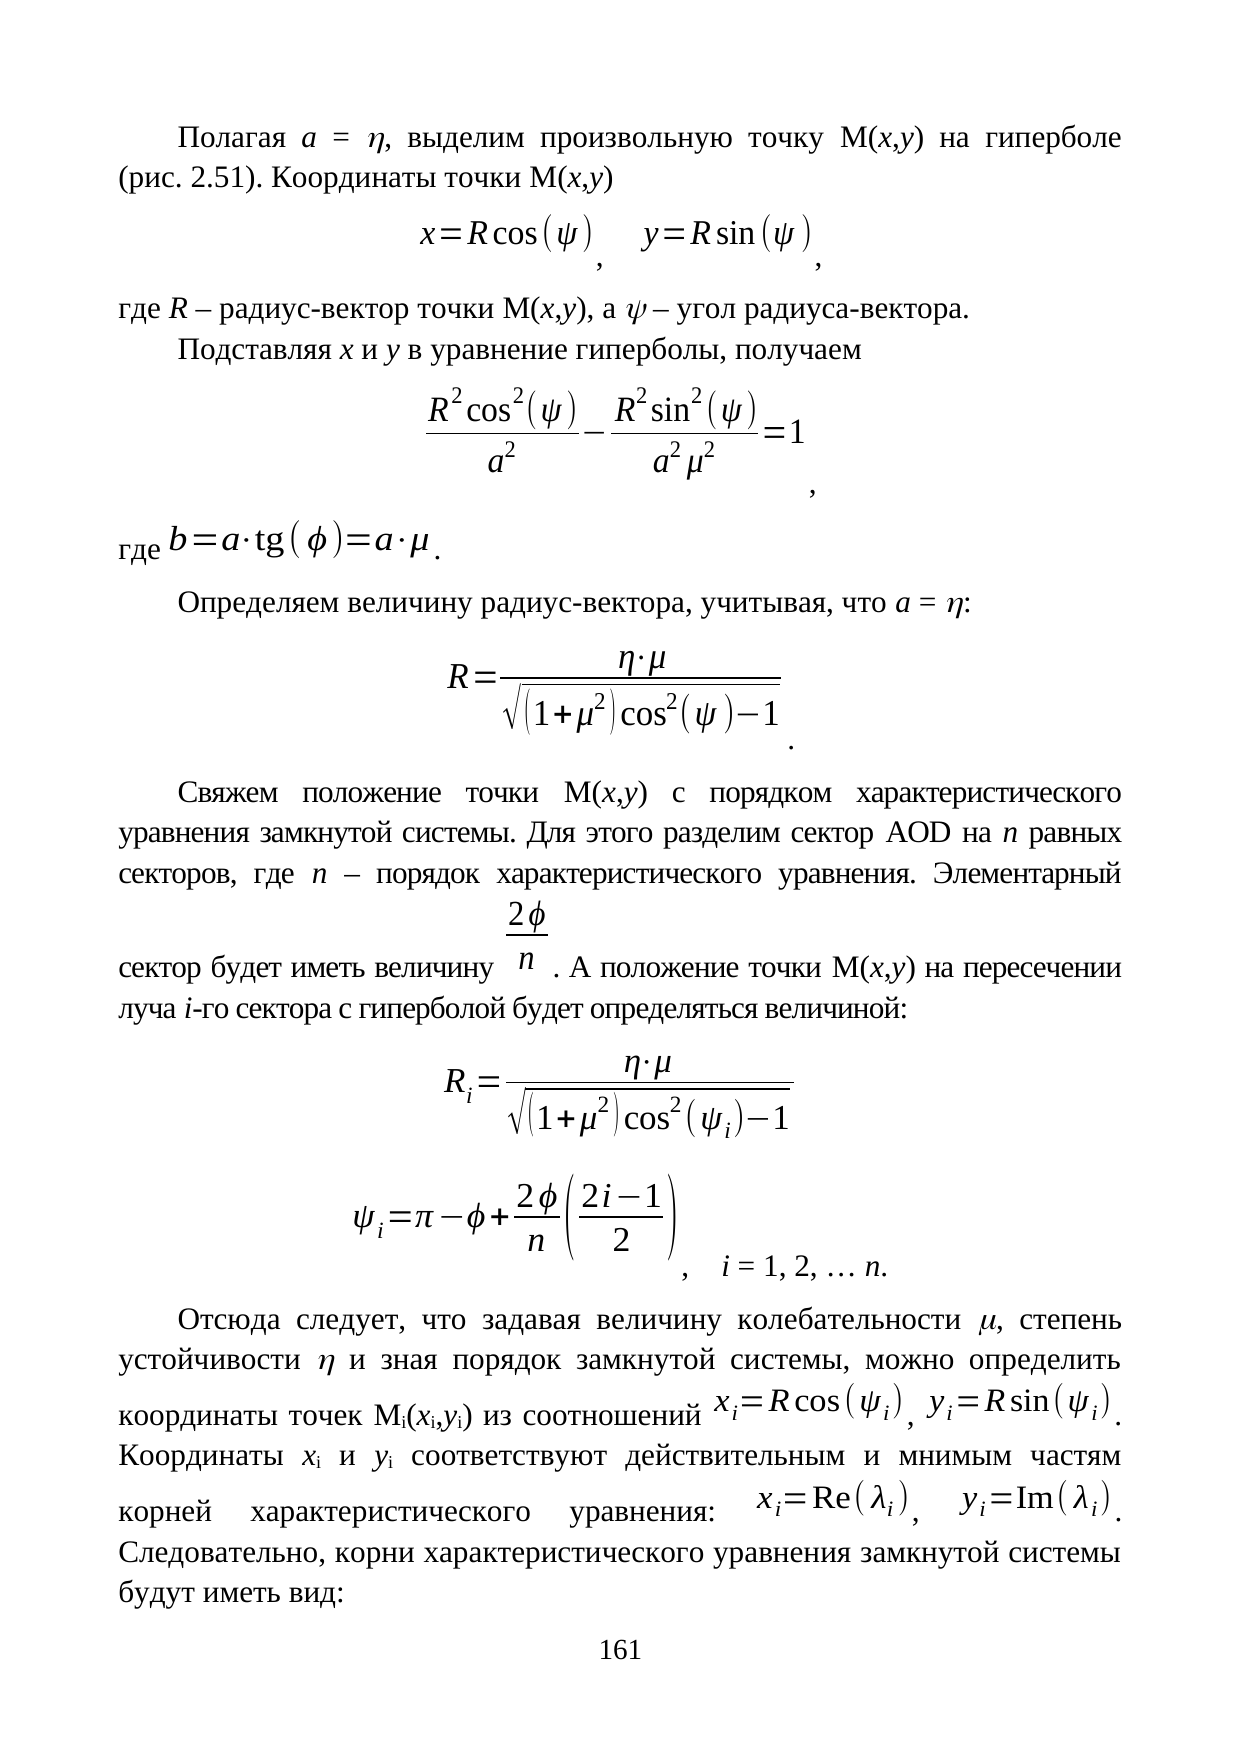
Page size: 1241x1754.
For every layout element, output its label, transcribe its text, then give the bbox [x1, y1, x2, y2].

text где R – радиус-вектор точки M(x,y), а – угол радиуса-вектора. [118, 290, 1122, 326]
text где . [118, 517, 1122, 566]
text Полагая a = , выделим произвольную точку M(x,y) на гиперболе (рис. 2.51). Координаты точки M(x,y) [118, 118, 1122, 194]
text , , [118, 212, 1122, 273]
text Подставляя x и y в уравнение гиперболы, получаем [118, 330, 1122, 366]
text , [118, 383, 1122, 500]
text Свяжем положение точки M(x,y) с порядком характеристического уравнения замкнутой системы. Для этого разделим сектор AOD на n равных секторов, где n – порядок характеристического уравнения. Элементарный сектор будет иметь величину . А положение точки M(x,y) на пересечении луча i-го сектора с гиперболой будет определяться величиной: [118, 773, 1122, 1025]
text Отсюда следует, что задавая величину колебательности , степень устойчивости и зная порядок замкнутой системы, можно определить координаты точек Mi(xi,yi) из соотношений , . Координаты xi и yi соответствуют действительным и мнимым частям корней характеристического уравнения: , . Следовательно, корни характеристического уравнения замкнутой системы будут иметь вид: [118, 1300, 1122, 1609]
text , i = 1, 2, … n. [118, 1172, 1122, 1283]
text Определяем величину радиус-вектора, учитывая, что a = : [118, 583, 1122, 619]
text . [118, 636, 1122, 756]
